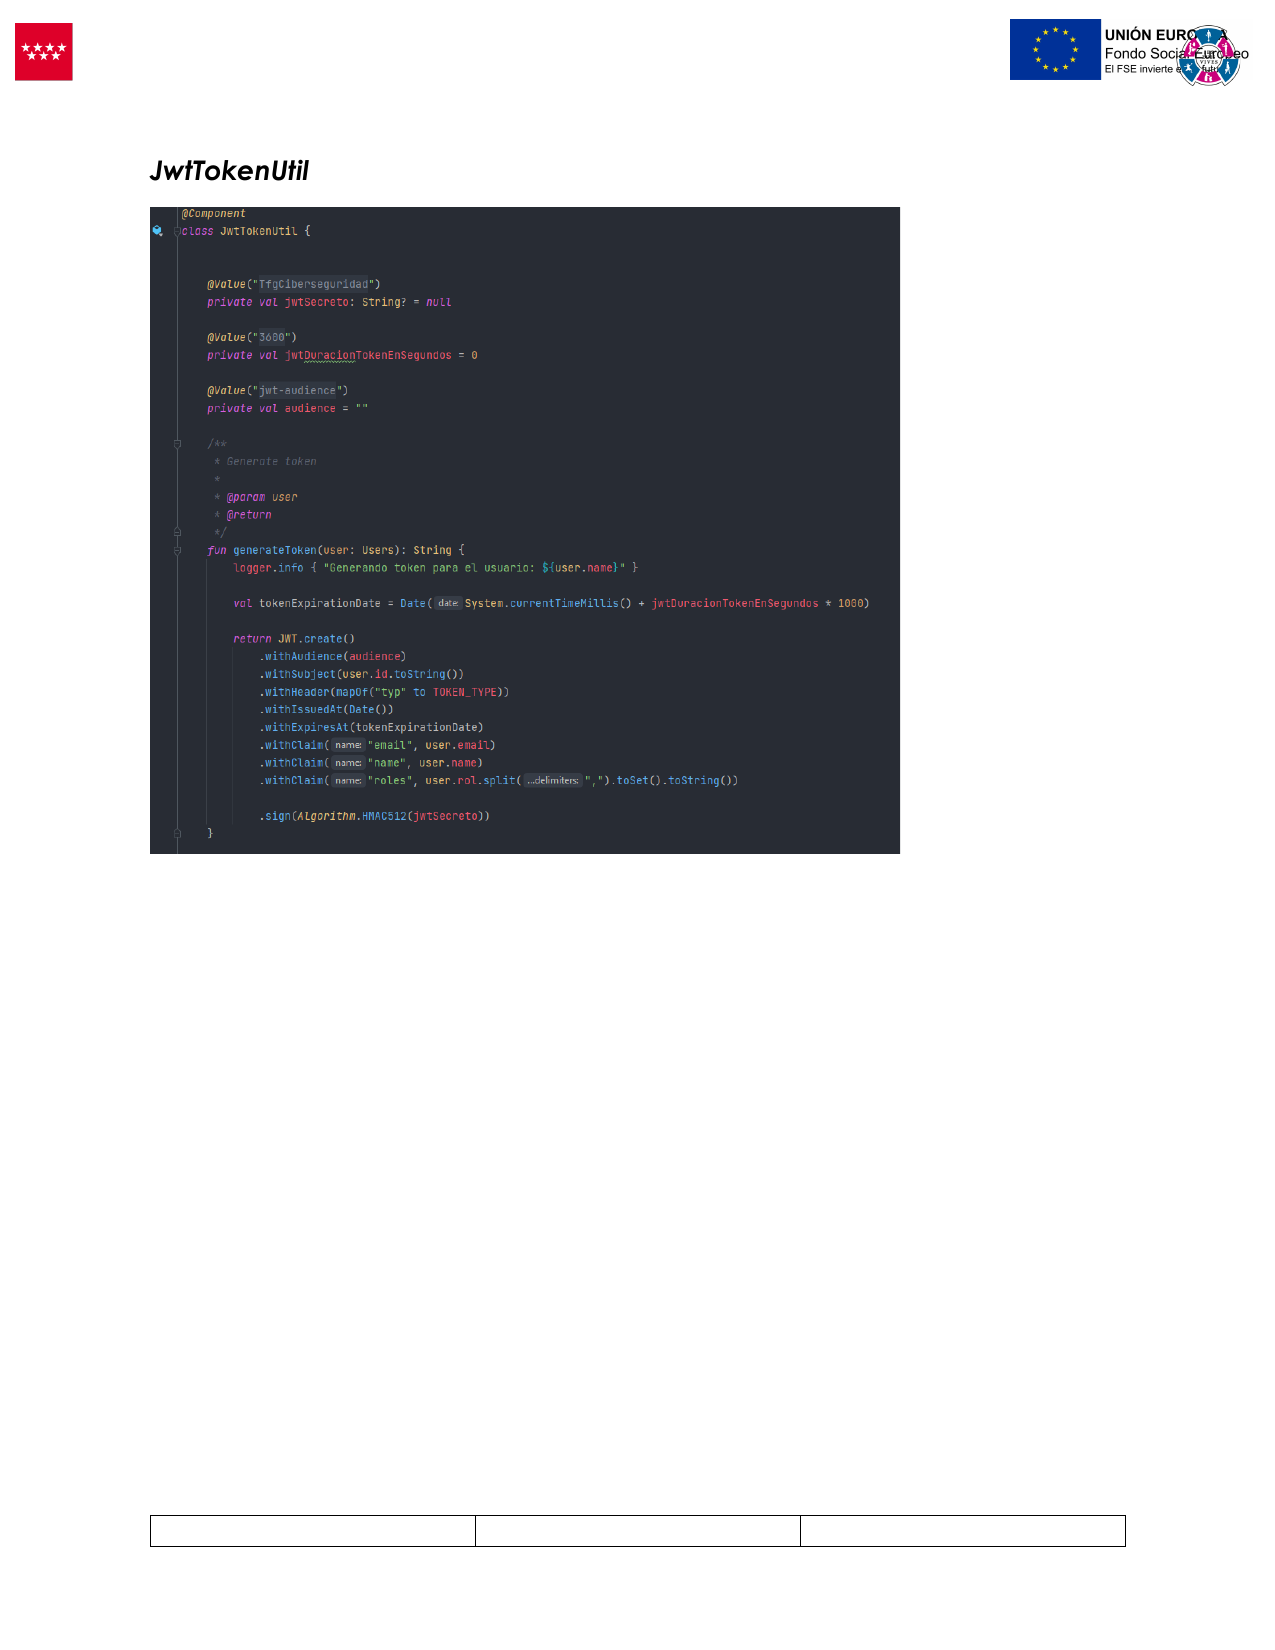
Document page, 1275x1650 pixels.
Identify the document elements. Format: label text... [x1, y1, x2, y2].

picture [1010, 19, 1253, 88]
picture [8, 16, 79, 87]
subtitle JwtTokenUtil [150, 150, 1125, 189]
picture [150, 207, 901, 854]
